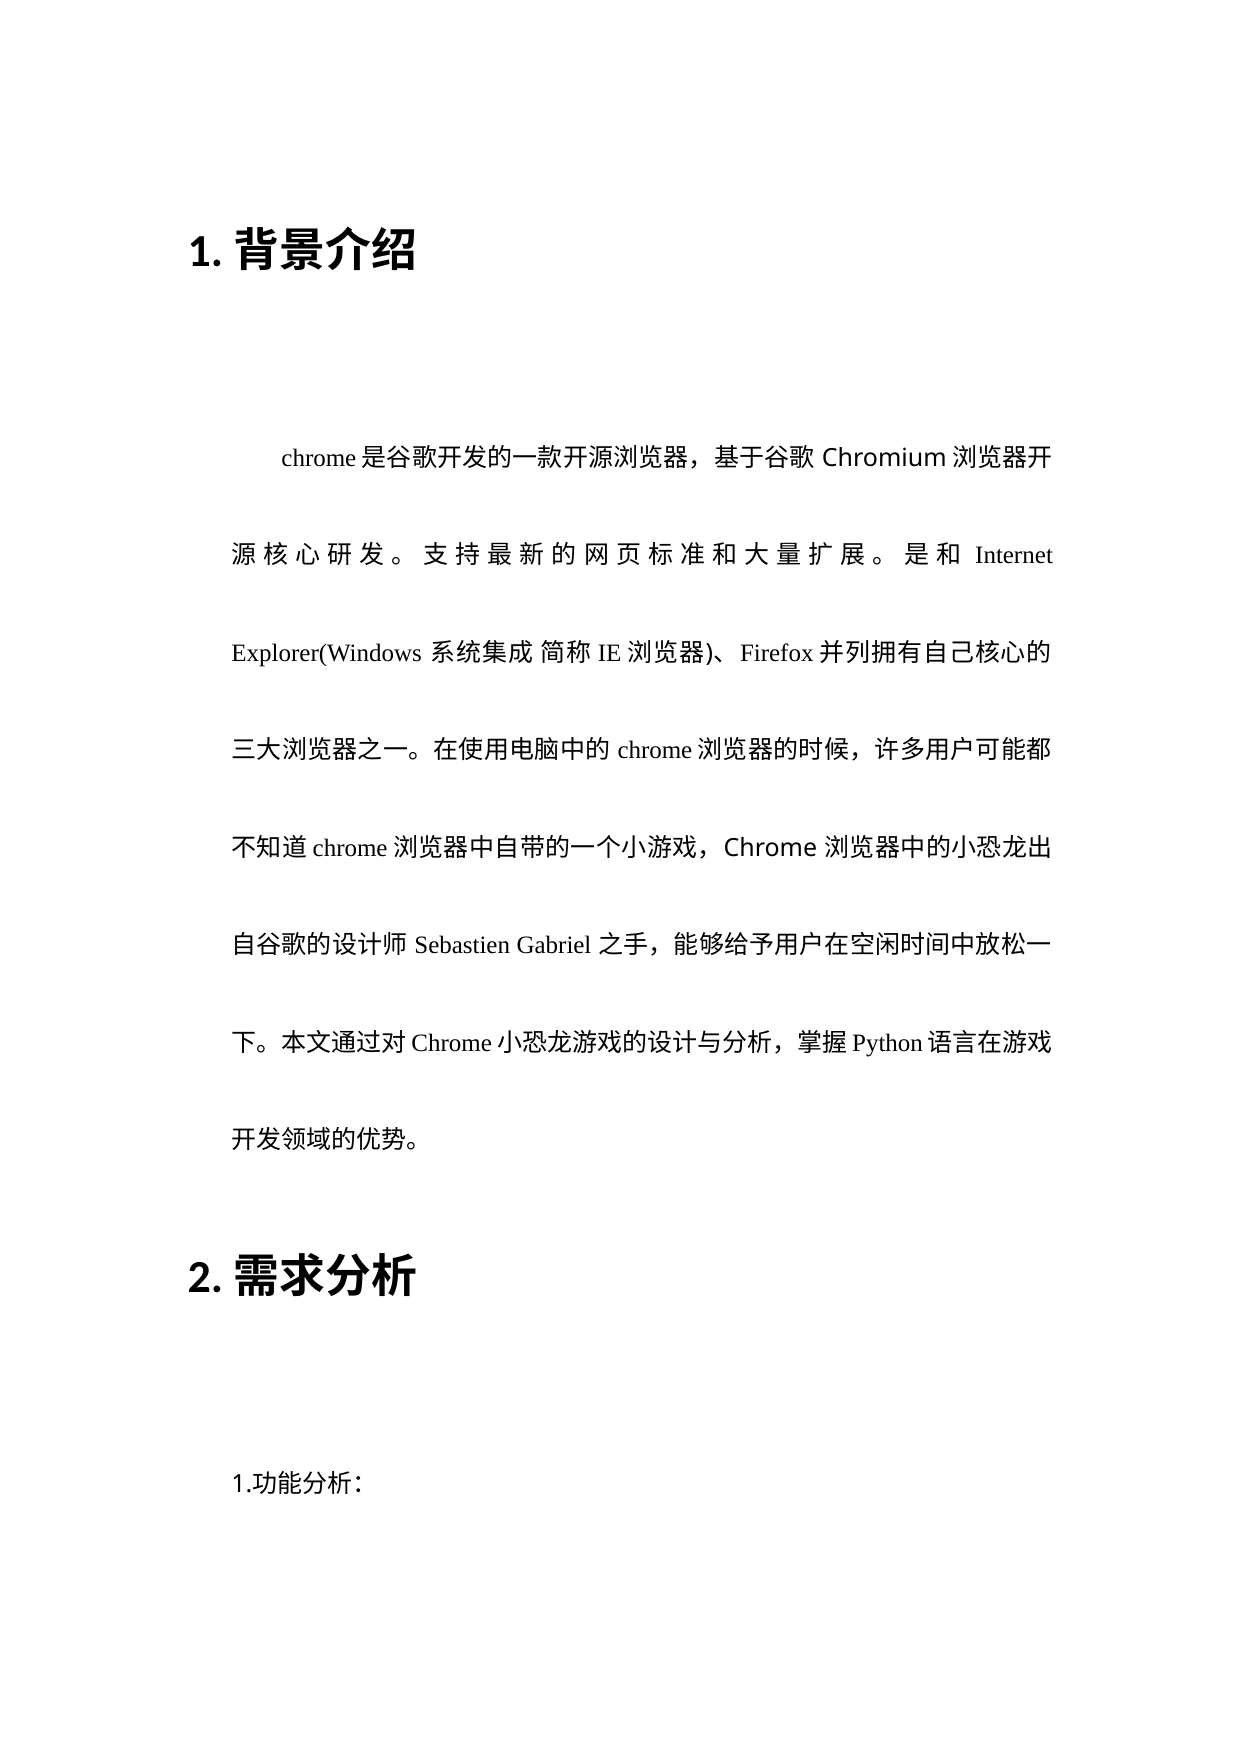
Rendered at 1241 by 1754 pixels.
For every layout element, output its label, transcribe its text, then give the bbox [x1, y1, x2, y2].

subtitle 2. 需求分析 [187, 1224, 1053, 1321]
text chrome是谷歌开发的一款开源浏览器，基于谷歌Chromium浏览器开源核心研发。支持最新的网页标准和大量扩展。是和Internet Explorer(Windows 系统集成 简称IE浏览器)、Firefox并列拥有自己核心的三大浏览器之一。在使用电脑中的chrome浏览器的时候，许多用户可能都不知道chrome浏览器中自带的一个小游戏，Chrome 浏览器中的小恐龙出自谷歌的设计师 Sebastien Gabriel 之手，能够给予用户在空闲时间中放松一下。本文通过对Chrome小恐龙游戏的设计与分析，掌握Python语言在游戏开发领域的优势。 [231, 423, 1053, 1170]
text 1.功能分析： [231, 1449, 1053, 1514]
subtitle 1. 背景介绍 [187, 197, 1053, 295]
